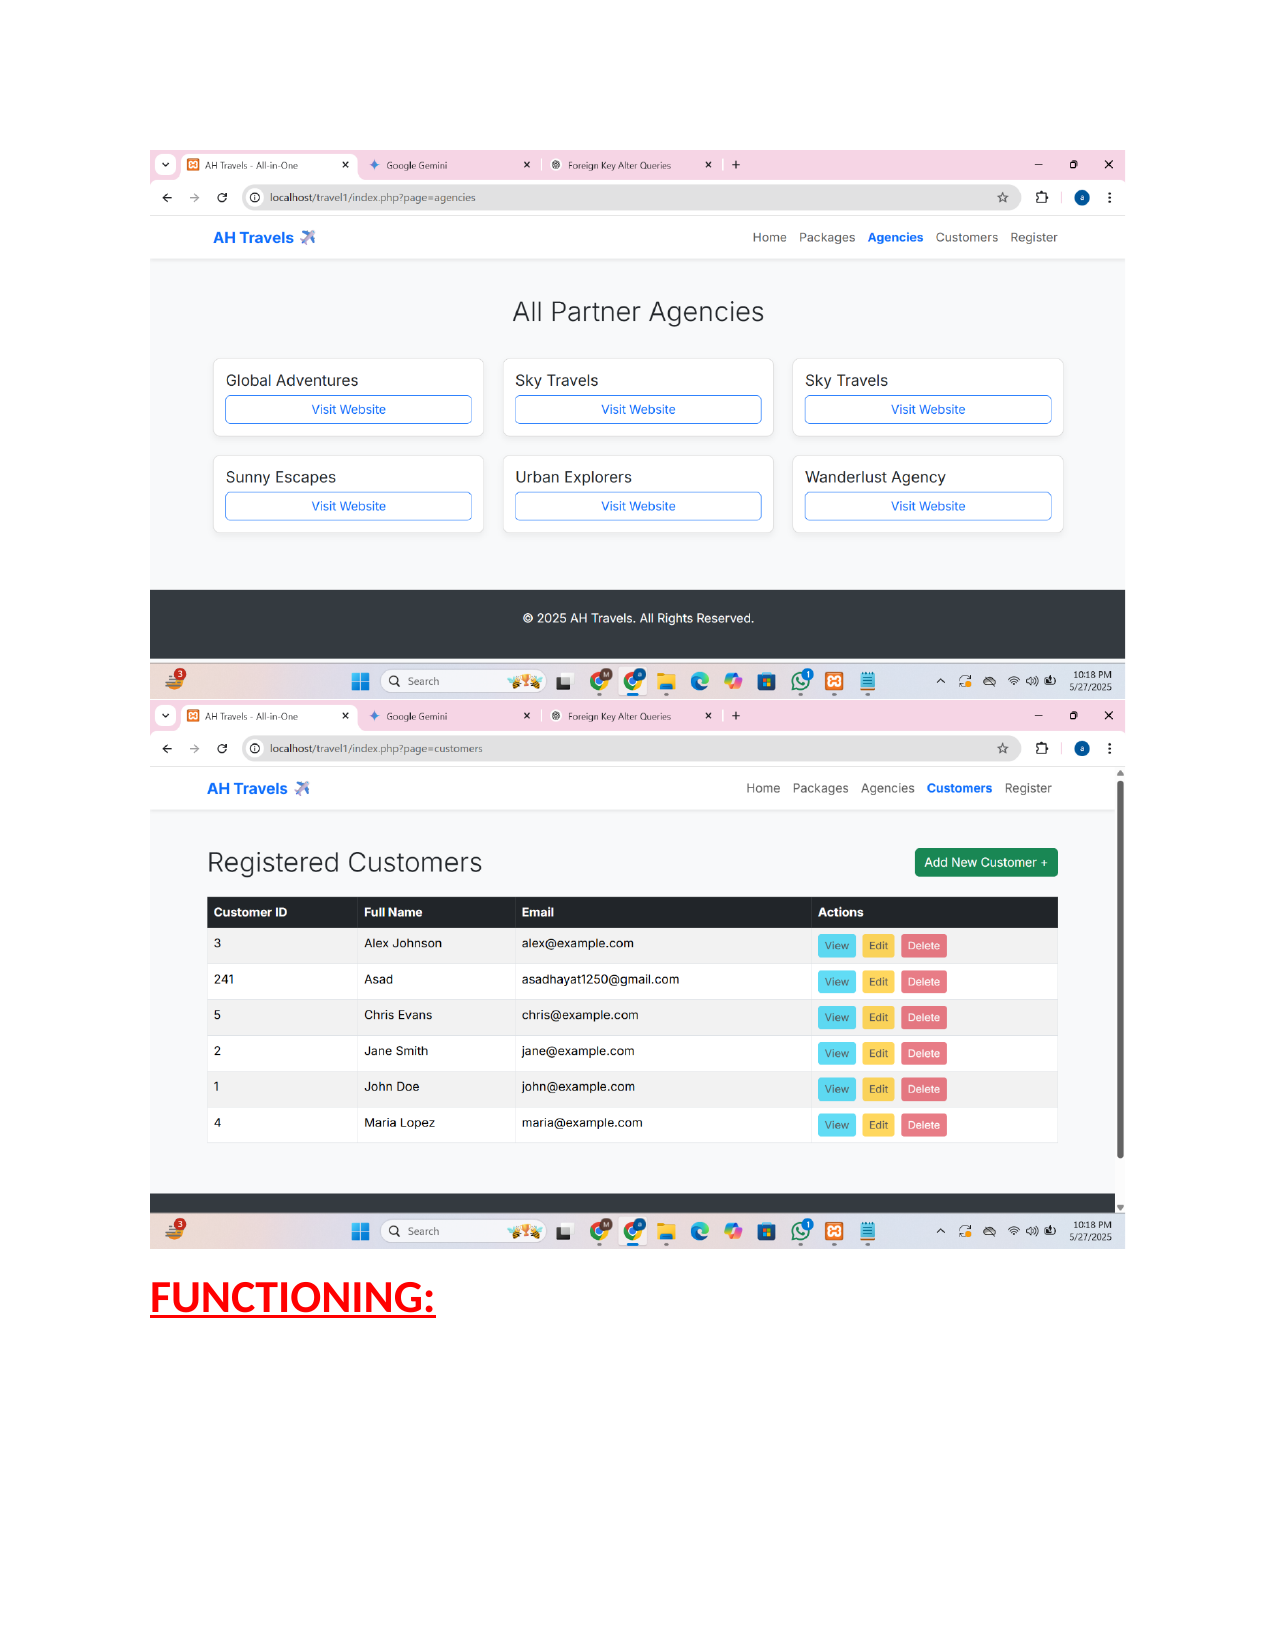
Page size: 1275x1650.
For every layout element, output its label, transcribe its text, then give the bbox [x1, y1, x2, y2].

picture [150, 150, 1125, 699]
text FUNCTIONING: [150, 1268, 1125, 1324]
picture [150, 700, 1125, 1249]
